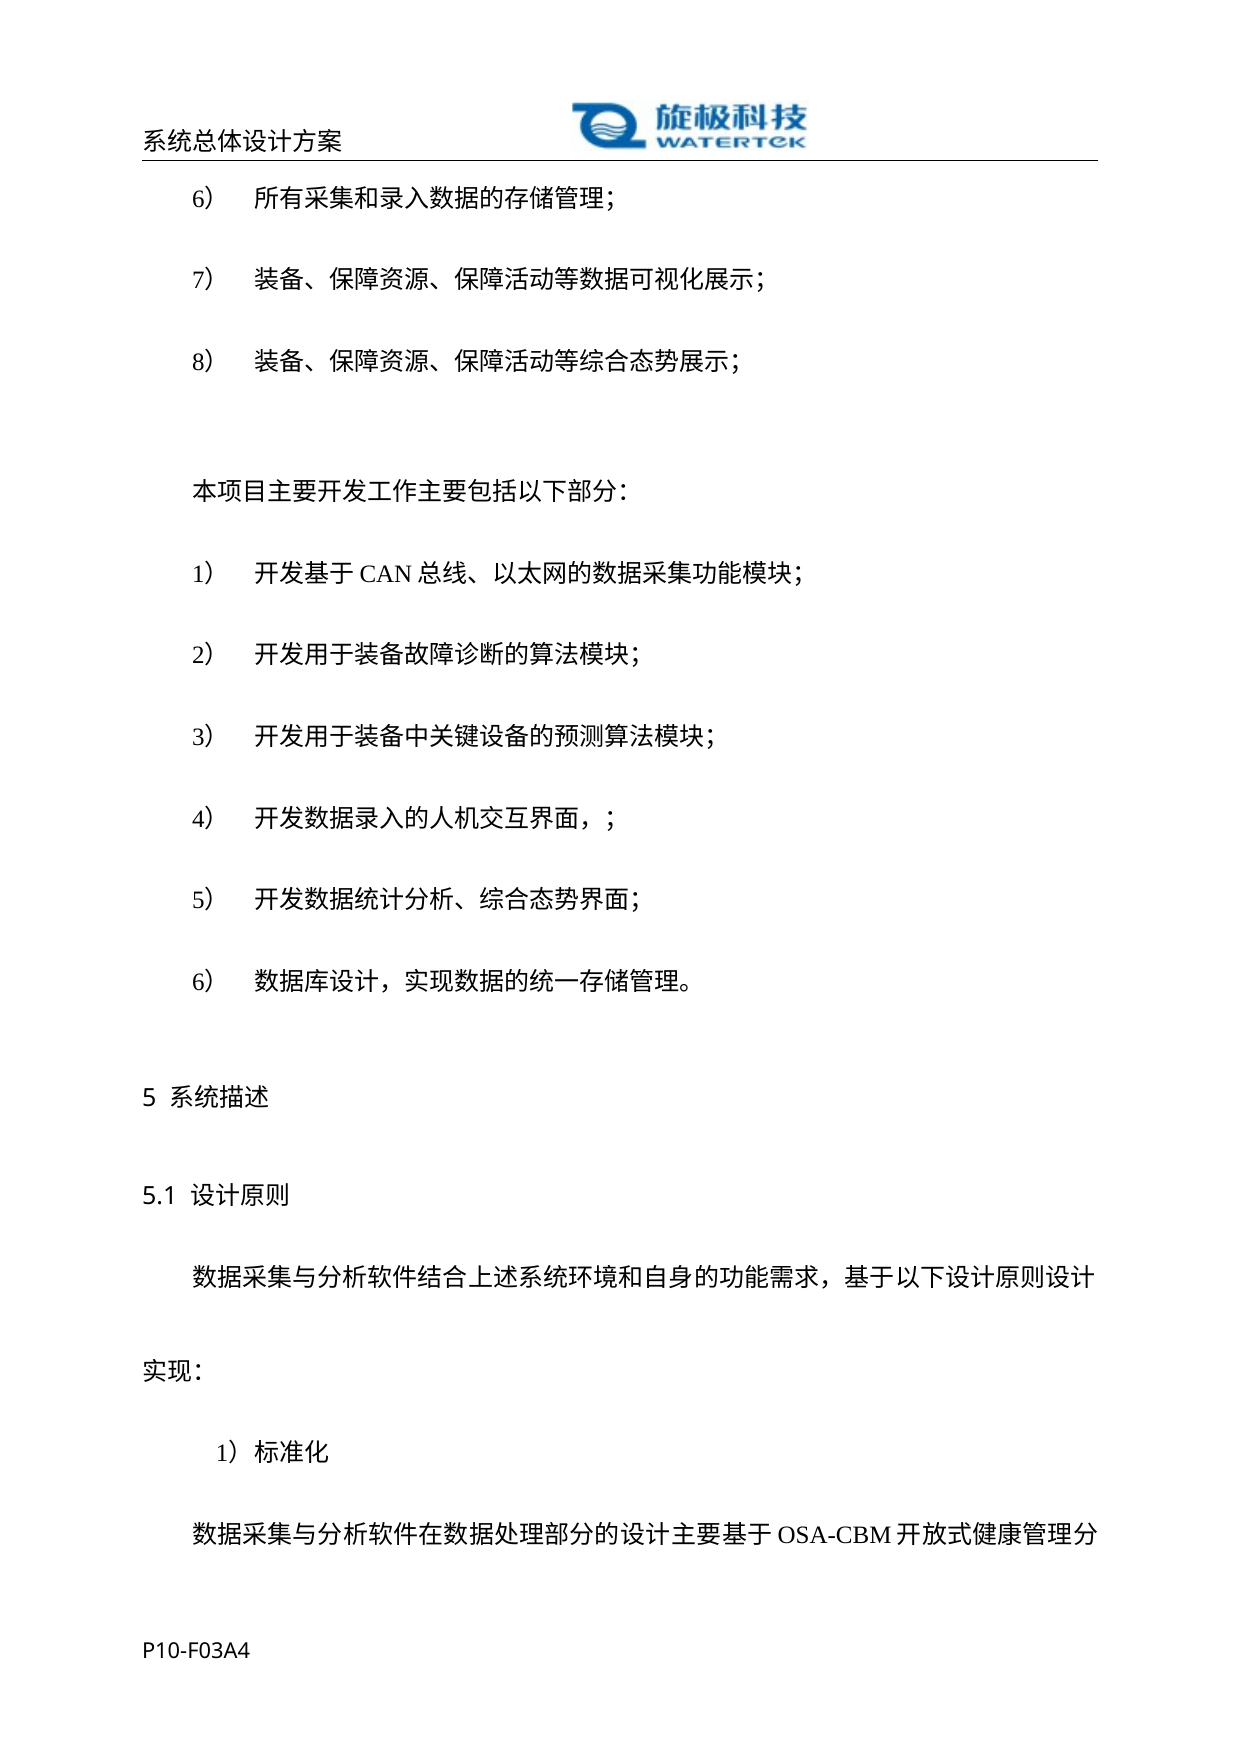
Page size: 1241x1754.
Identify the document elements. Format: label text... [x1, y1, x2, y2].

subtitle 系统描述 [142, 1061, 1098, 1129]
text 数据采集与分析软件结合上述系统环境和自身的功能需求，基于以下设计原则设计实现： [142, 1242, 1098, 1403]
list 所有采集和录入数据的存储管理； [192, 162, 1098, 230]
list 开发用于装备故障诊断的算法模块； [192, 619, 1098, 687]
list 开发数据录入的人机交互界面，； [192, 782, 1098, 850]
list 装备、保障资源、保障活动等数据可视化展示； [192, 244, 1098, 312]
text 数据采集与分析软件在数据处理部分的设计主要基于OSA-CBM开放式健康管理分层体系架构，软件的功能模块按照不同层来划分，数据自下而上逐层传递。从而实现软件架构的标准化，功能模块的标准化，模块间接口的标准化。 [142, 1498, 1098, 1566]
text 本项目主要开发工作主要包括以下部分： [142, 456, 1098, 523]
list 标准化 [216, 1417, 1098, 1485]
list 开发基于CAN总线、以太网的数据采集功能模块； [192, 537, 1098, 605]
list 开发数据统计分析、综合态势界面； [192, 864, 1098, 932]
list 数据库设计，实现数据的统一存储管理。 [192, 946, 1098, 1013]
list 装备、保障资源、保障活动等综合态势展示； [192, 326, 1098, 393]
picture [571, 100, 810, 151]
list 开发用于装备中关键设备的预测算法模块； [192, 701, 1098, 768]
subtitle 设计原则 [142, 1160, 1098, 1228]
